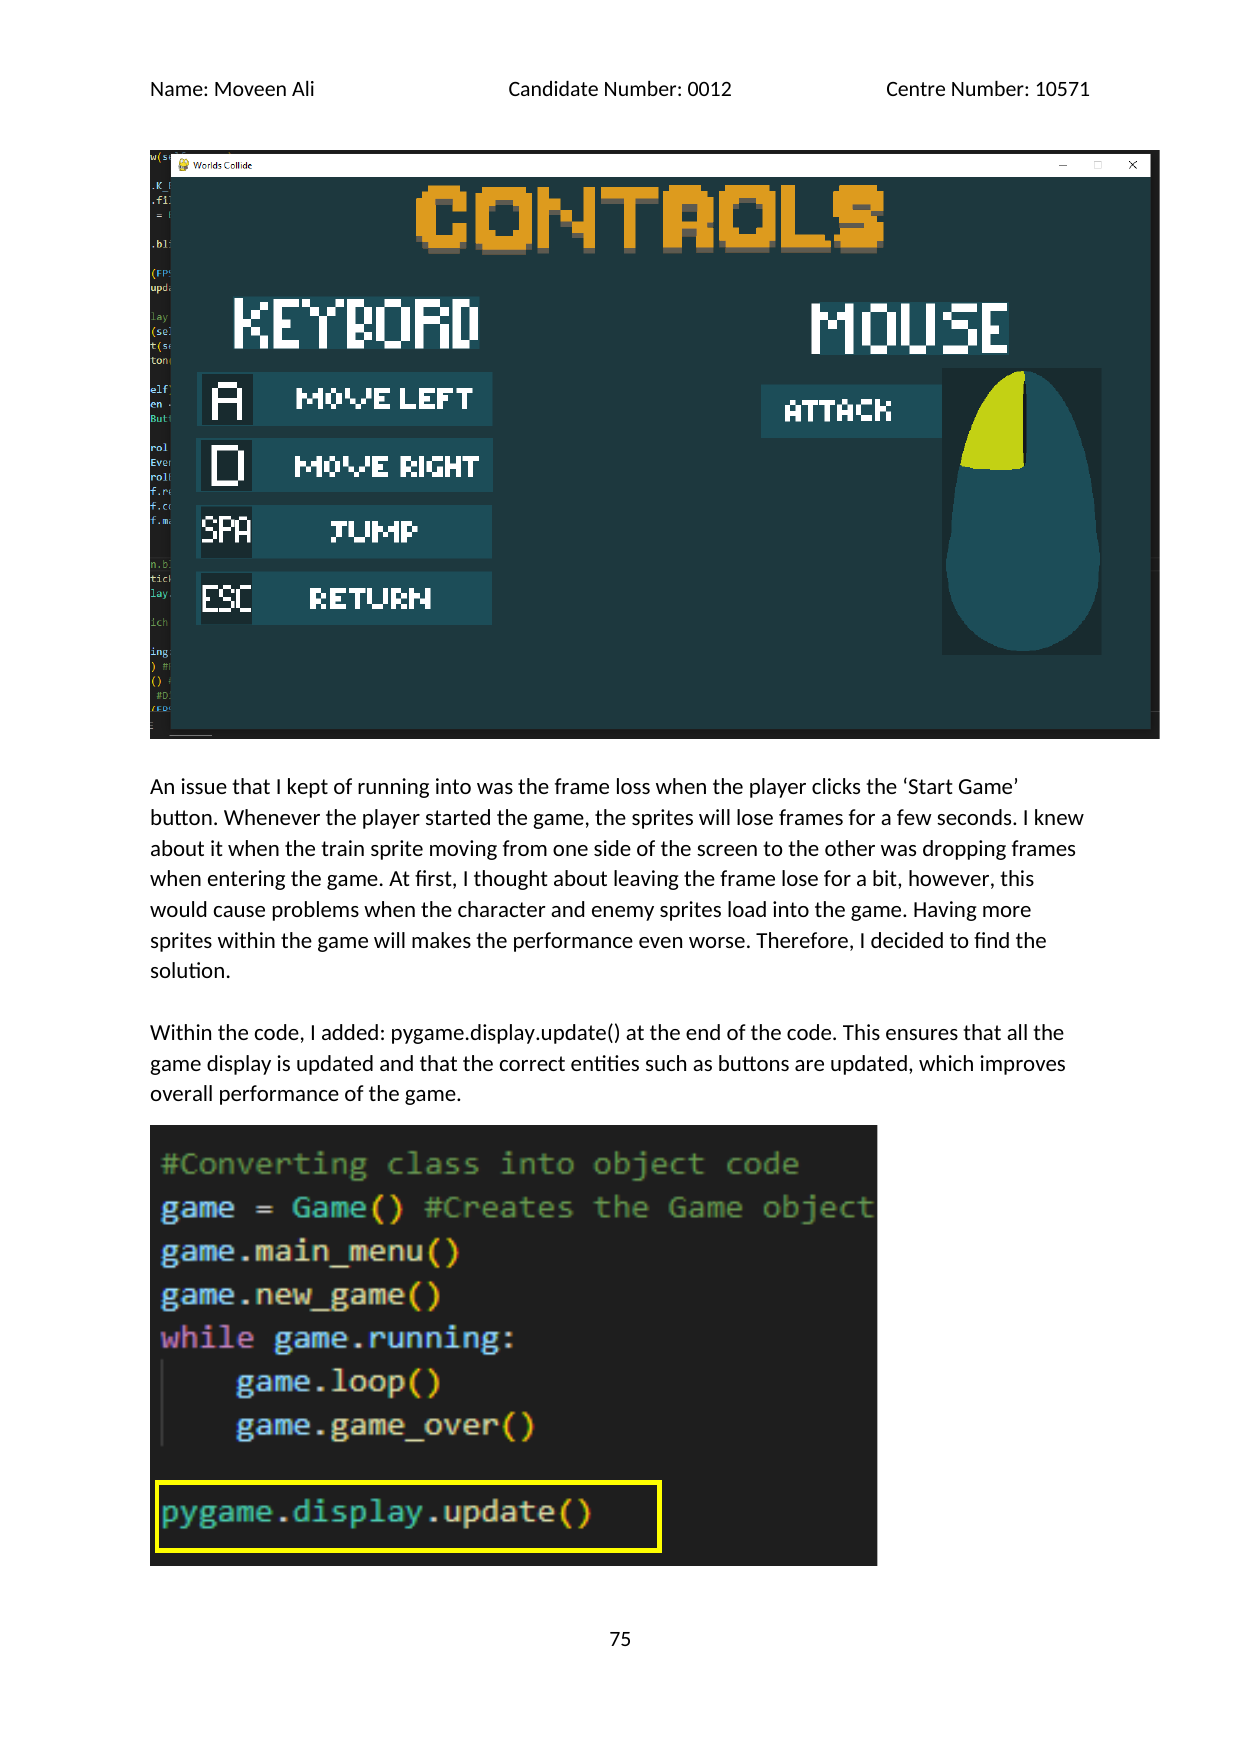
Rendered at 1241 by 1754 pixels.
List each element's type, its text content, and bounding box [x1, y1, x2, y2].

picture [150, 1125, 878, 1566]
text An issue that I kept of running into was the frame loss when the player clicks the ‘Start Game’ button. Whenever the player started the game, the sprites will lose frames for a few seconds. I knew about it when the train sprite moving from one side of the screen to the other was dropping frames when entering the game. At first, I thought about leaving the frame lose for a bit, however, this would cause problems when the character and enemy sprites load into the game. Having more sprites within the game will makes the performance even worse. Therefore, I decided to find the solution. [150, 772, 1090, 985]
text Within the code, I added: pygame.display.update() at the end of the code. This ensures that all the game display is updated and that the correct entities such as buttons are updated, which improves overall performance of the game. [150, 1018, 1090, 1108]
picture [150, 150, 1160, 739]
